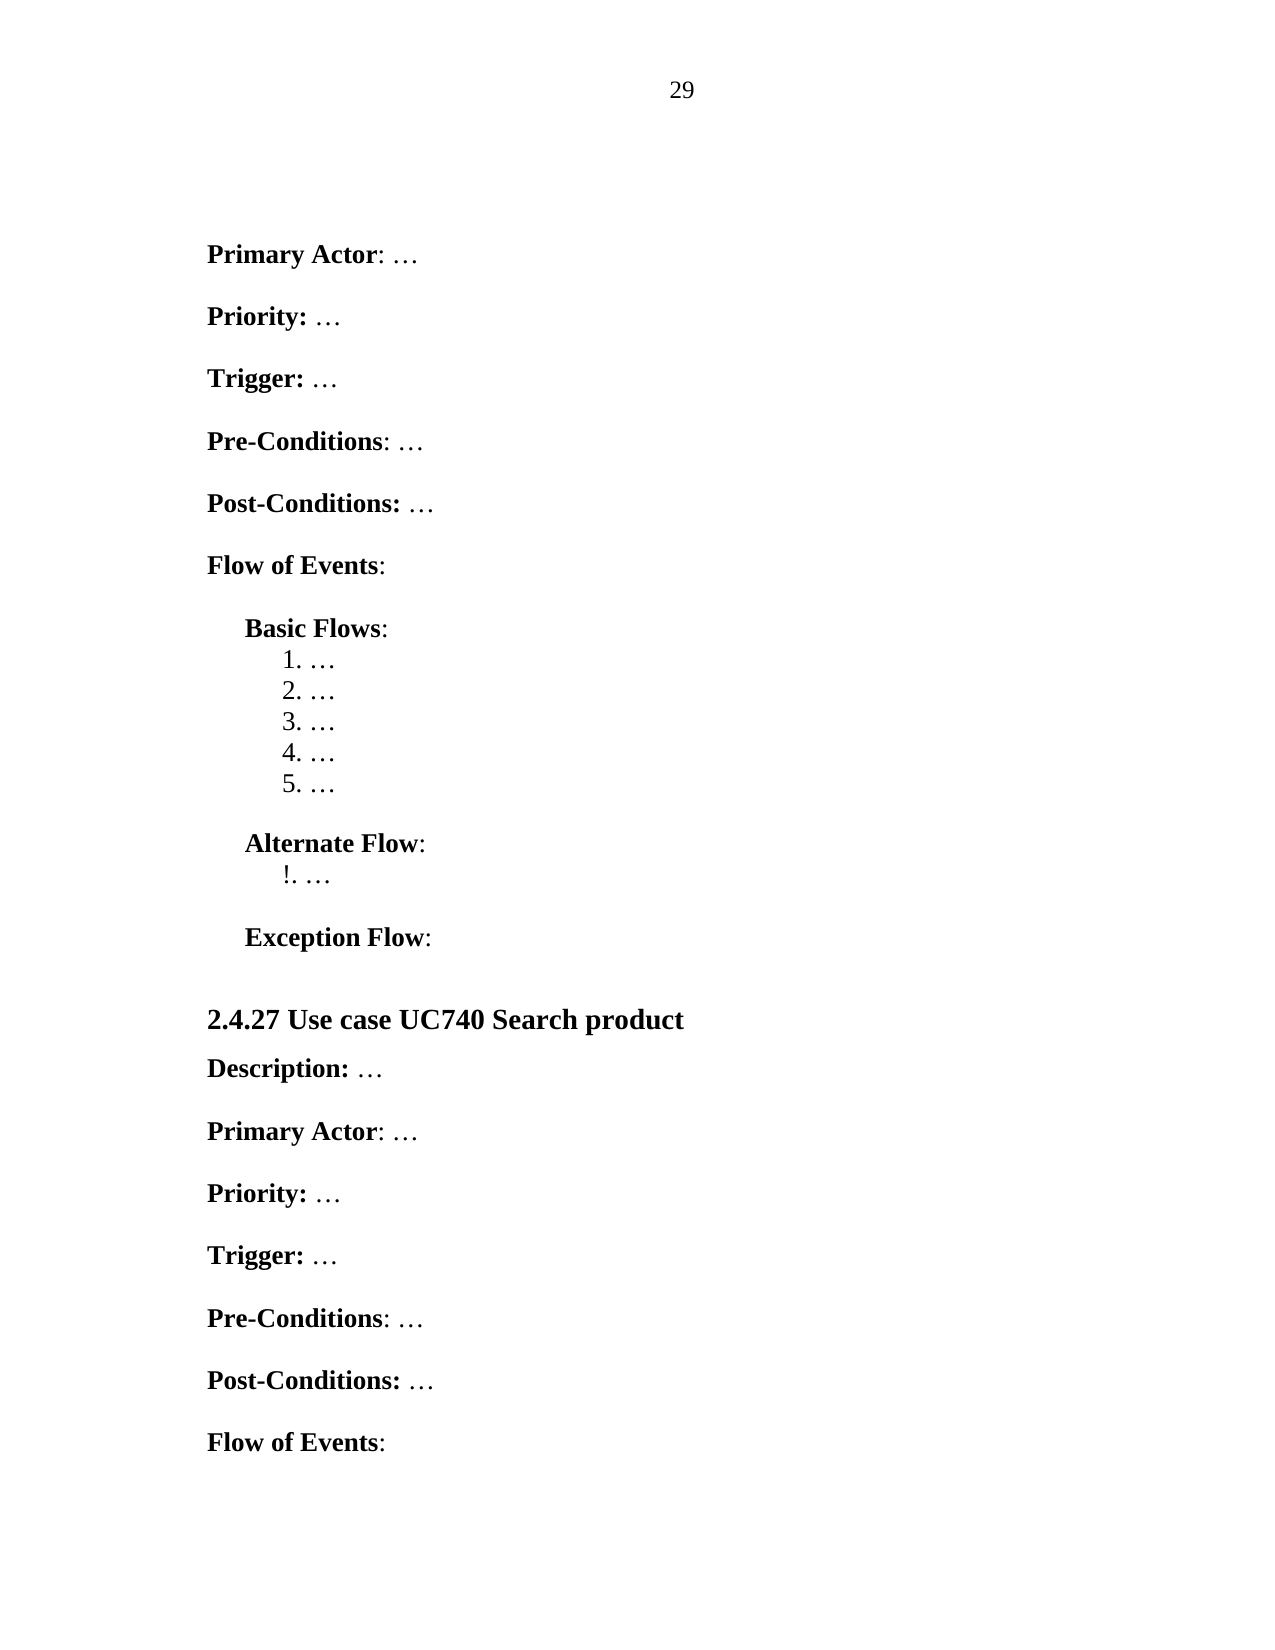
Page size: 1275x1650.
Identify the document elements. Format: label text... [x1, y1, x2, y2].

text Priority: … [207, 1177, 1157, 1208]
text Flow of Events: [207, 549, 1157, 581]
text Priority: … [207, 300, 1157, 331]
text Basic Flows: [244, 612, 1157, 643]
text Primary Actor: … [207, 1115, 1157, 1146]
text Exception Flow: [244, 921, 1157, 952]
text Pre-Conditions: … [207, 425, 1157, 456]
text Alternate Flow: [244, 827, 1157, 858]
text Trigger: … [207, 362, 1157, 394]
text !. … [282, 858, 1157, 889]
text 4. … [282, 736, 1157, 767]
text Primary Actor: … [207, 238, 1157, 269]
text 1. … [282, 643, 1157, 674]
text Description: … [207, 1052, 1157, 1084]
text Post-Conditions: … [207, 487, 1157, 518]
text Flow of Events: [207, 1426, 1157, 1457]
text Pre-Conditions: … [207, 1302, 1157, 1333]
text 3. … [282, 705, 1157, 736]
text 2. … [282, 674, 1157, 705]
text 2.4.27 Use case UC740 Search product [207, 1002, 1157, 1036]
text Post-Conditions: … [207, 1364, 1157, 1395]
text 5. … [282, 767, 1157, 798]
text Trigger: … [207, 1239, 1157, 1271]
